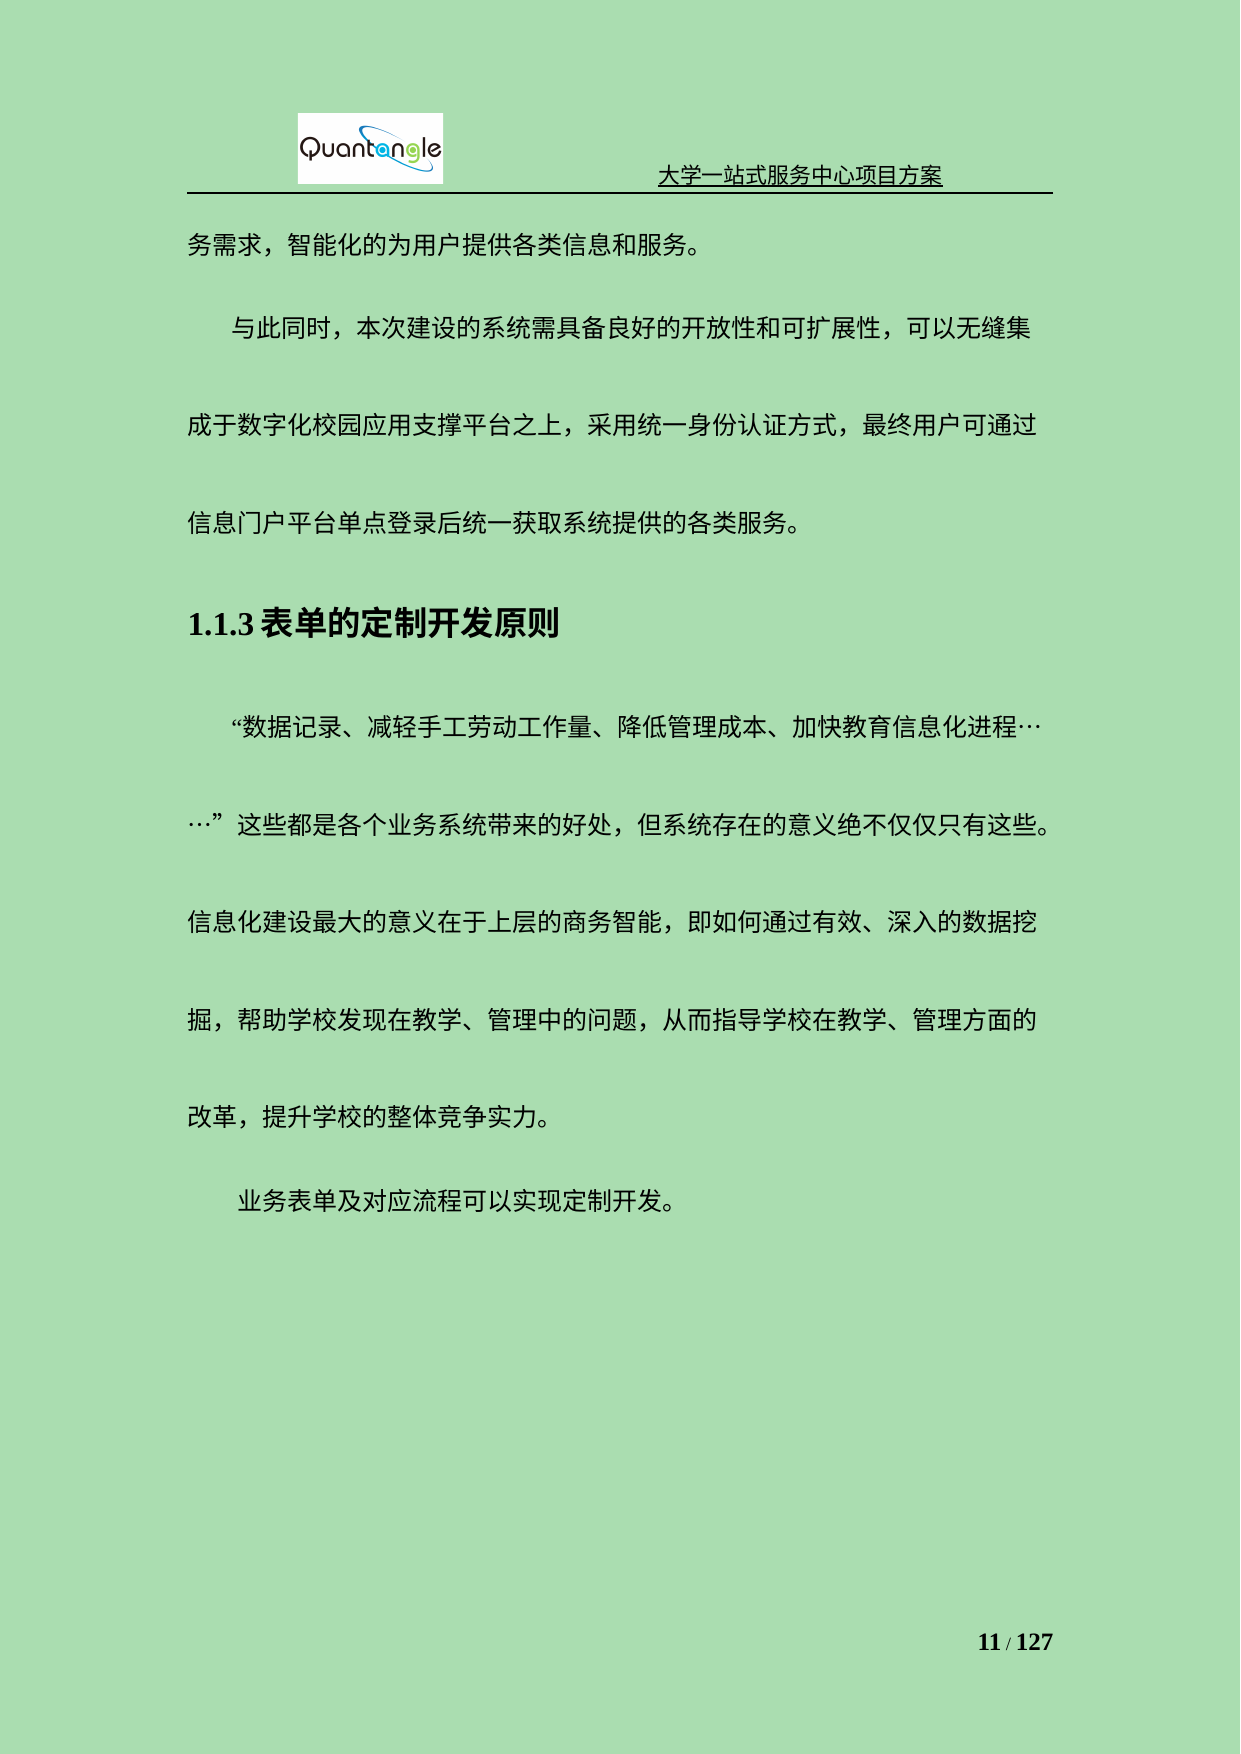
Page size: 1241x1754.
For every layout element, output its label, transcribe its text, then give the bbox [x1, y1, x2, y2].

text 本期项目的建设应改变以往的被动式服务，应遵循“以人为本”的设计理念，在实现基础信息管理、业务流程的基础下，突出业务系统的服务能力，扩展面向教师、学生的综合服务；并从使用者角度出发，根据不同角色的不同业务需求，智能化的为用户提供各类信息和服务。 [187, 211, 1053, 276]
subtitle 1.1.3表单的定制开发原则 [187, 588, 1053, 653]
text “数据记录、减轻手工劳动工作量、降低管理成本、加快教育信息化进程……”这些都是各个业务系统带来的好处，但系统存在的意义绝不仅仅只有这些。信息化建设最大的意义在于上层的商务智能，即如何通过有效、深入的数据挖掘，帮助学校发现在教学、管理中的问题，从而指导学校在教学、管理方面的改革，提升学校的整体竞争实力。 [187, 693, 1053, 1148]
text 业务表单及对应流程可以实现定制开发。 [187, 1167, 1053, 1232]
text 与此同时，本次建设的系统需具备良好的开放性和可扩展性，可以无缝集成于数字化校园应用支撑平台之上，采用统一身份认证方式，最终用户可通过信息门户平台单点登录后统一获取系统提供的各类服务。 [187, 294, 1053, 554]
picture [297, 113, 444, 184]
